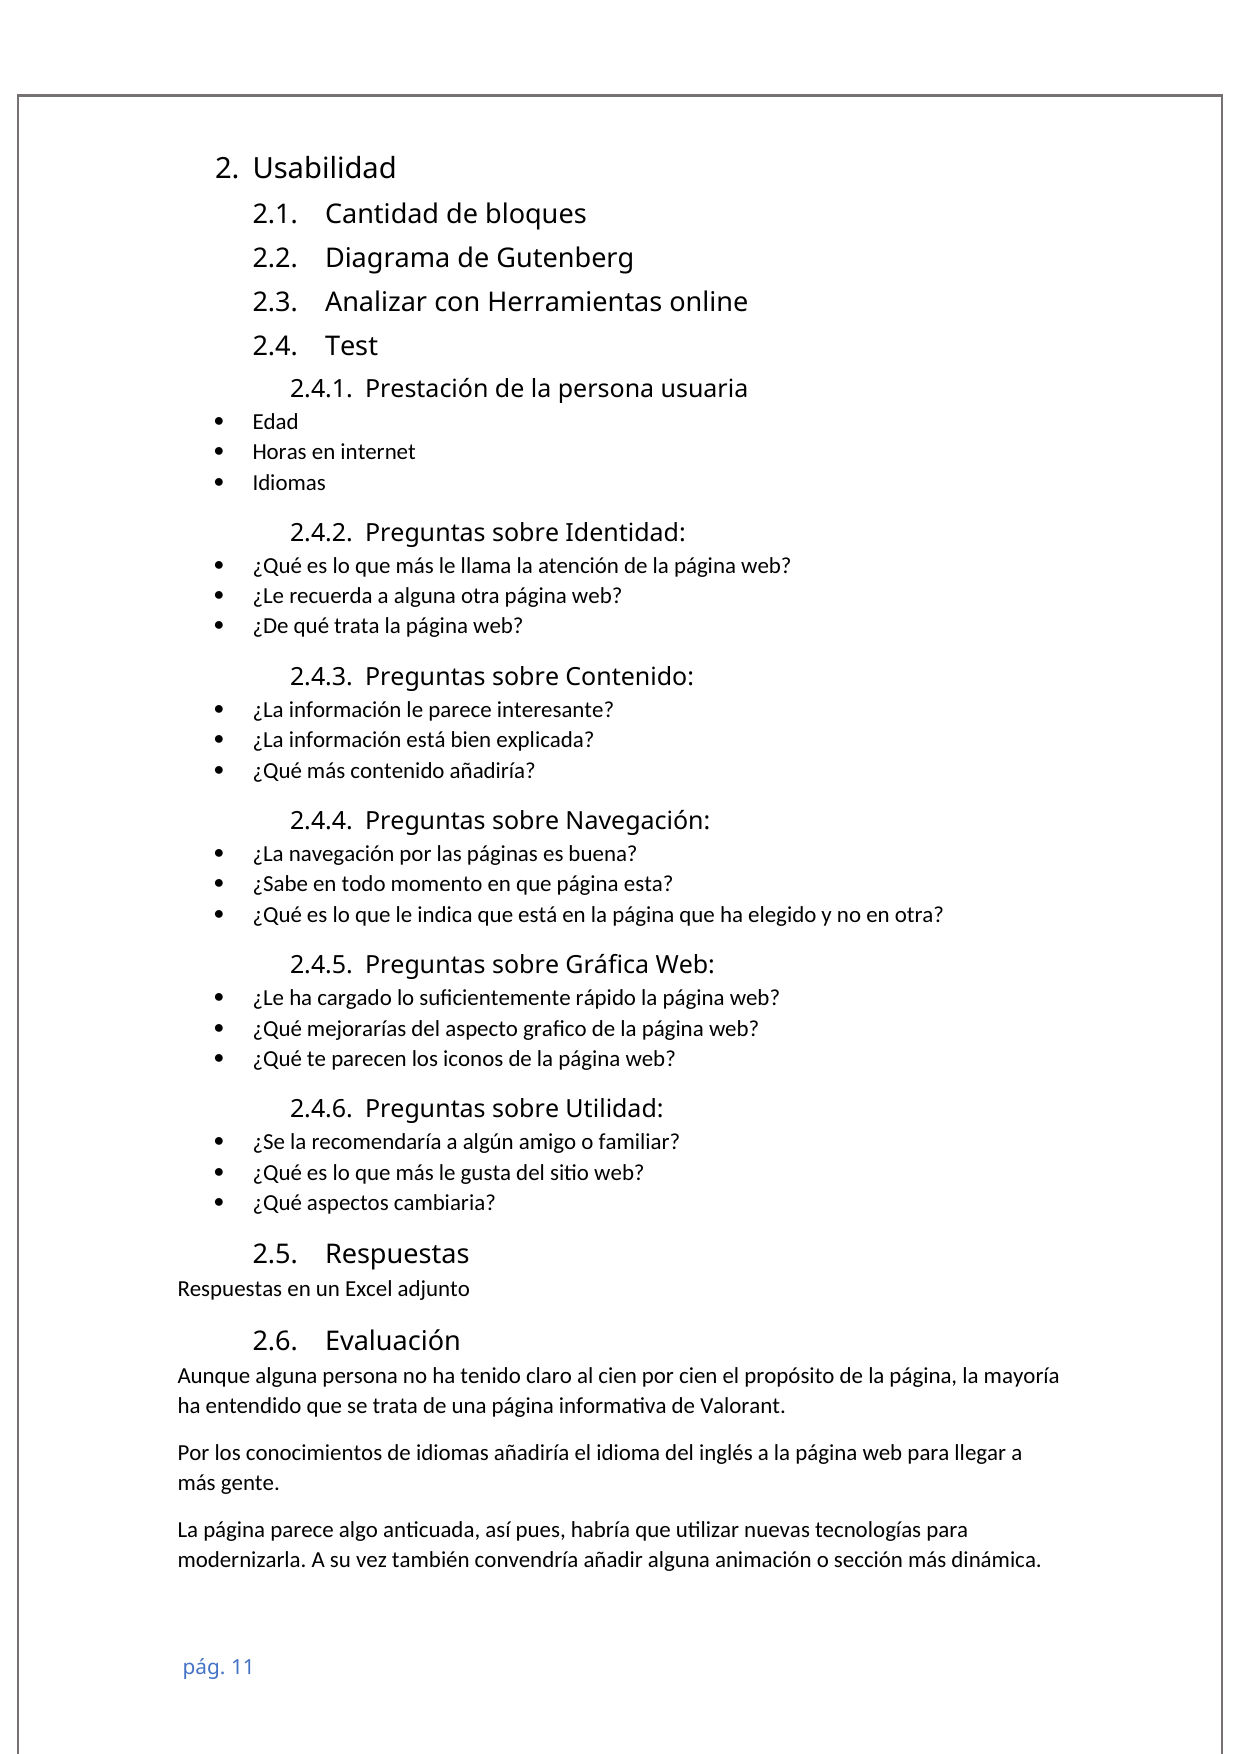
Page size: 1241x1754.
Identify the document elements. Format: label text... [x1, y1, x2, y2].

list ¿Qué aspectos cambiaria? [215, 1188, 1063, 1216]
subtitle Respuestas [252, 1235, 1063, 1272]
text La página parece algo anticuada, así pues, habría que utilizar nuevas tecnologías para modernizarla. A su vez también convendría añadir alguna animación o sección más dinámica. [177, 1515, 1063, 1574]
list Horas en internet [215, 437, 1063, 465]
subtitle Preguntas sobre Navegación: [290, 803, 1063, 837]
list ¿La información está bien explicada? [215, 726, 1063, 753]
subtitle Preguntas sobre Contenido: [290, 658, 1063, 693]
list ¿La información le parece interesante? [215, 695, 1063, 723]
list ¿Se la recomendaría a algún amigo o familiar? [215, 1127, 1063, 1156]
subtitle Test [252, 326, 1063, 363]
list ¿Sabe en todo momento en que página esta? [215, 869, 1063, 898]
list ¿Qué más contenido añadiría? [215, 756, 1063, 784]
list ¿Qué mejorarías del aspecto grafico de la página web? [215, 1014, 1063, 1042]
list ¿De qué trata la página web? [215, 612, 1063, 640]
subtitle Preguntas sobre Gráfica Web: [290, 947, 1063, 981]
list ¿Le ha cargado lo suficientemente rápido la página web? [215, 983, 1063, 1011]
subtitle Preguntas sobre Identidad: [290, 514, 1063, 548]
subtitle Analizar con Herramientas online [252, 282, 1063, 319]
text Aunque alguna persona no ha tenido claro al cien por cien el propósito de la página, la mayoría ha entendido que se trata de una página informativa de Valorant. [177, 1361, 1063, 1419]
subtitle Preguntas sobre Utilidad: [290, 1091, 1063, 1125]
list ¿Qué es lo que más le gusta del sitio web? [215, 1158, 1063, 1186]
subtitle Evaluación [252, 1321, 1063, 1358]
subtitle Usabilidad [215, 148, 1063, 187]
list Edad [215, 407, 1063, 435]
list ¿La navegación por las páginas es buena? [215, 839, 1063, 867]
text Por los conocimientos de idiomas añadiría el idioma del inglés a la página web para llegar a más gente. [177, 1438, 1063, 1497]
subtitle Cantidad de bloques [252, 194, 1063, 231]
list ¿Qué te parecen los iconos de la página web? [215, 1044, 1063, 1072]
list ¿Qué es lo que más le llama la atención de la página web? [215, 551, 1063, 579]
list ¿Qué es lo que le indica que está en la página que ha elegido y no en otra? [215, 900, 1063, 928]
subtitle Diagrama de Gutenberg [252, 238, 1063, 275]
list Idiomas [215, 468, 1063, 496]
subtitle Prestación de la persona usuaria [290, 370, 1063, 404]
list ¿Le recuerda a alguna otra página web? [215, 581, 1063, 609]
text Respuestas en un Excel adjunto [177, 1274, 1063, 1303]
